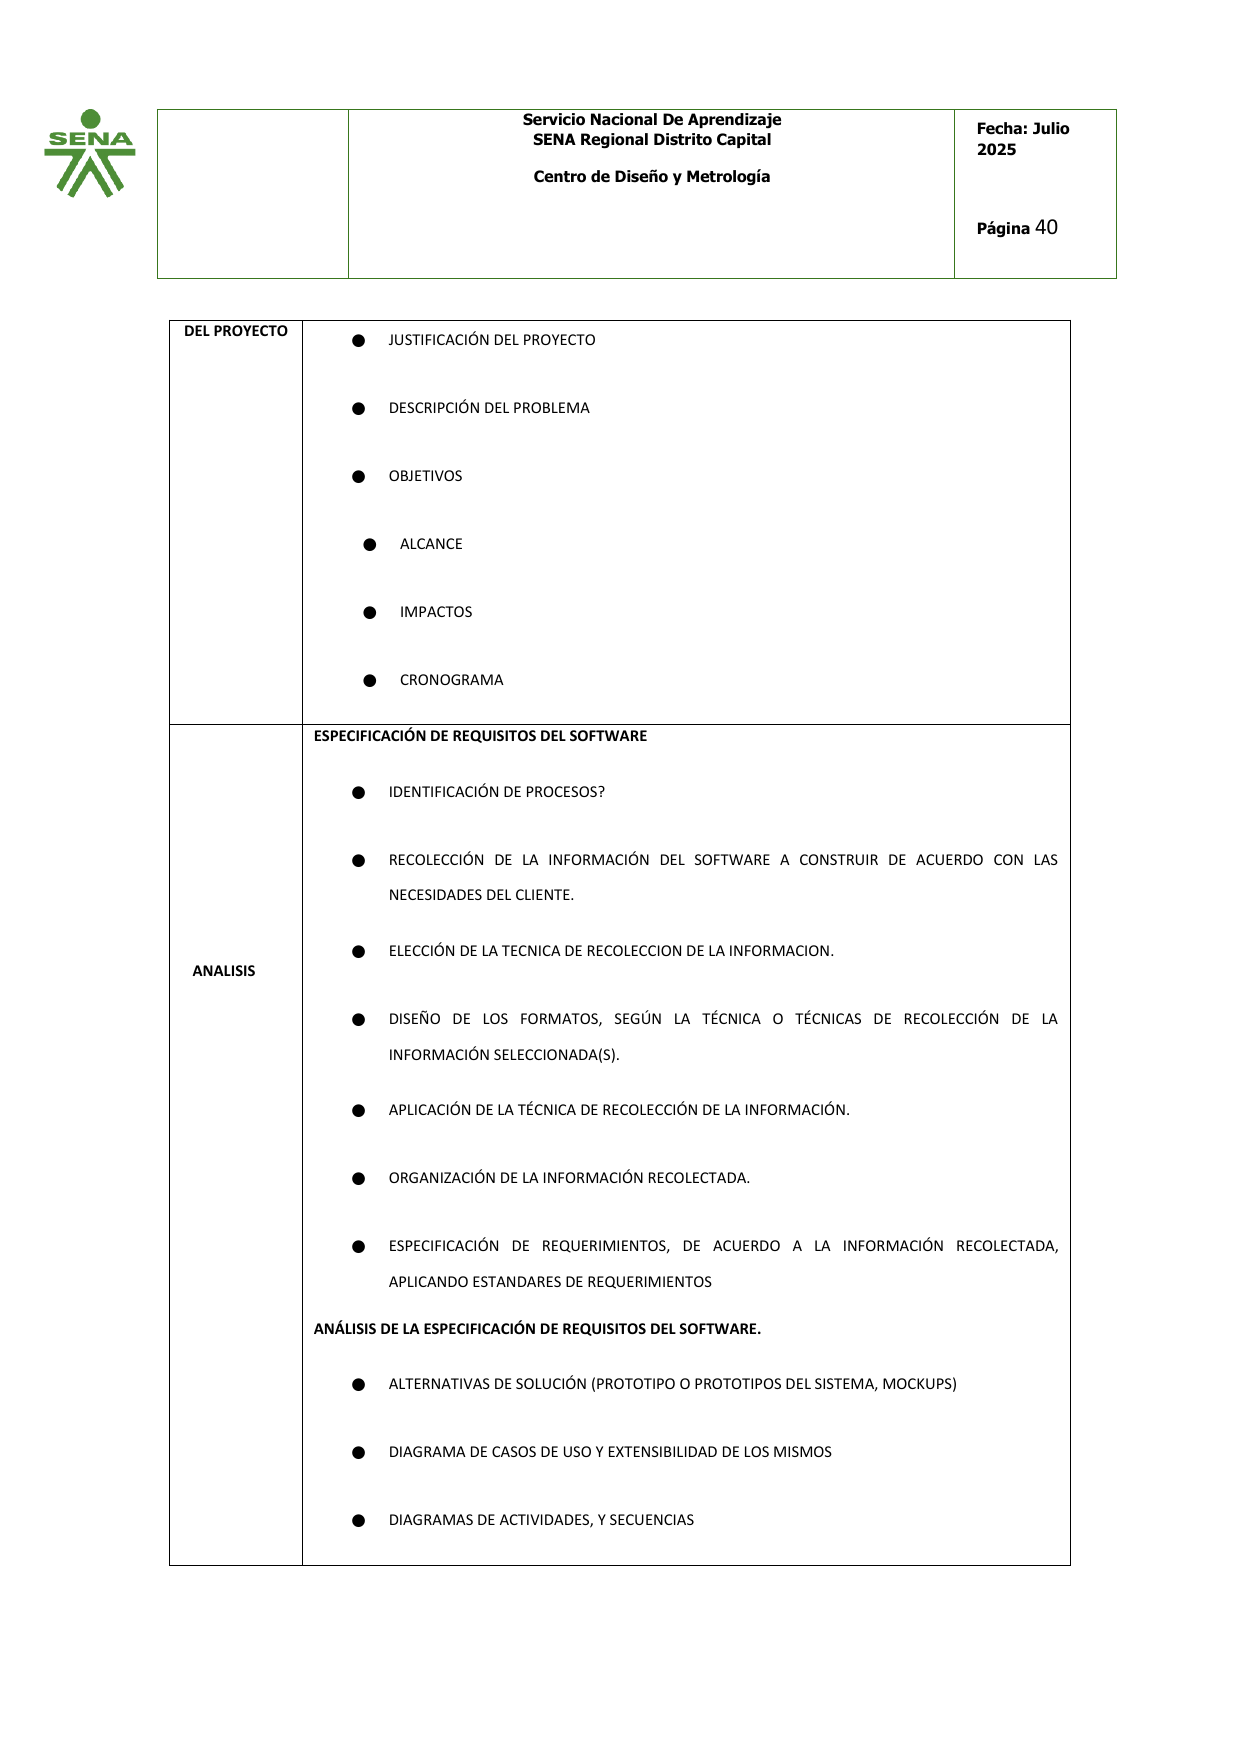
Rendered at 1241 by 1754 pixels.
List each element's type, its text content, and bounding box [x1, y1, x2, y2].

table_header FORMULACIÓN DEL PROYECTO [170, 321, 302, 724]
table_cell ANALISIS [170, 725, 302, 1565]
picture [44, 109, 136, 198]
table_header PROPUESTA DEL PROYECTO NOMBRE DEL PROYECTO INTRODUCCION JUSTIFICACIÓN DEL PROYECTO DESCRIPCIÓN DEL PROBLEMA OBJETIVOS ALCANCE IMPACTOS CRONOGRAMA [303, 321, 1070, 724]
